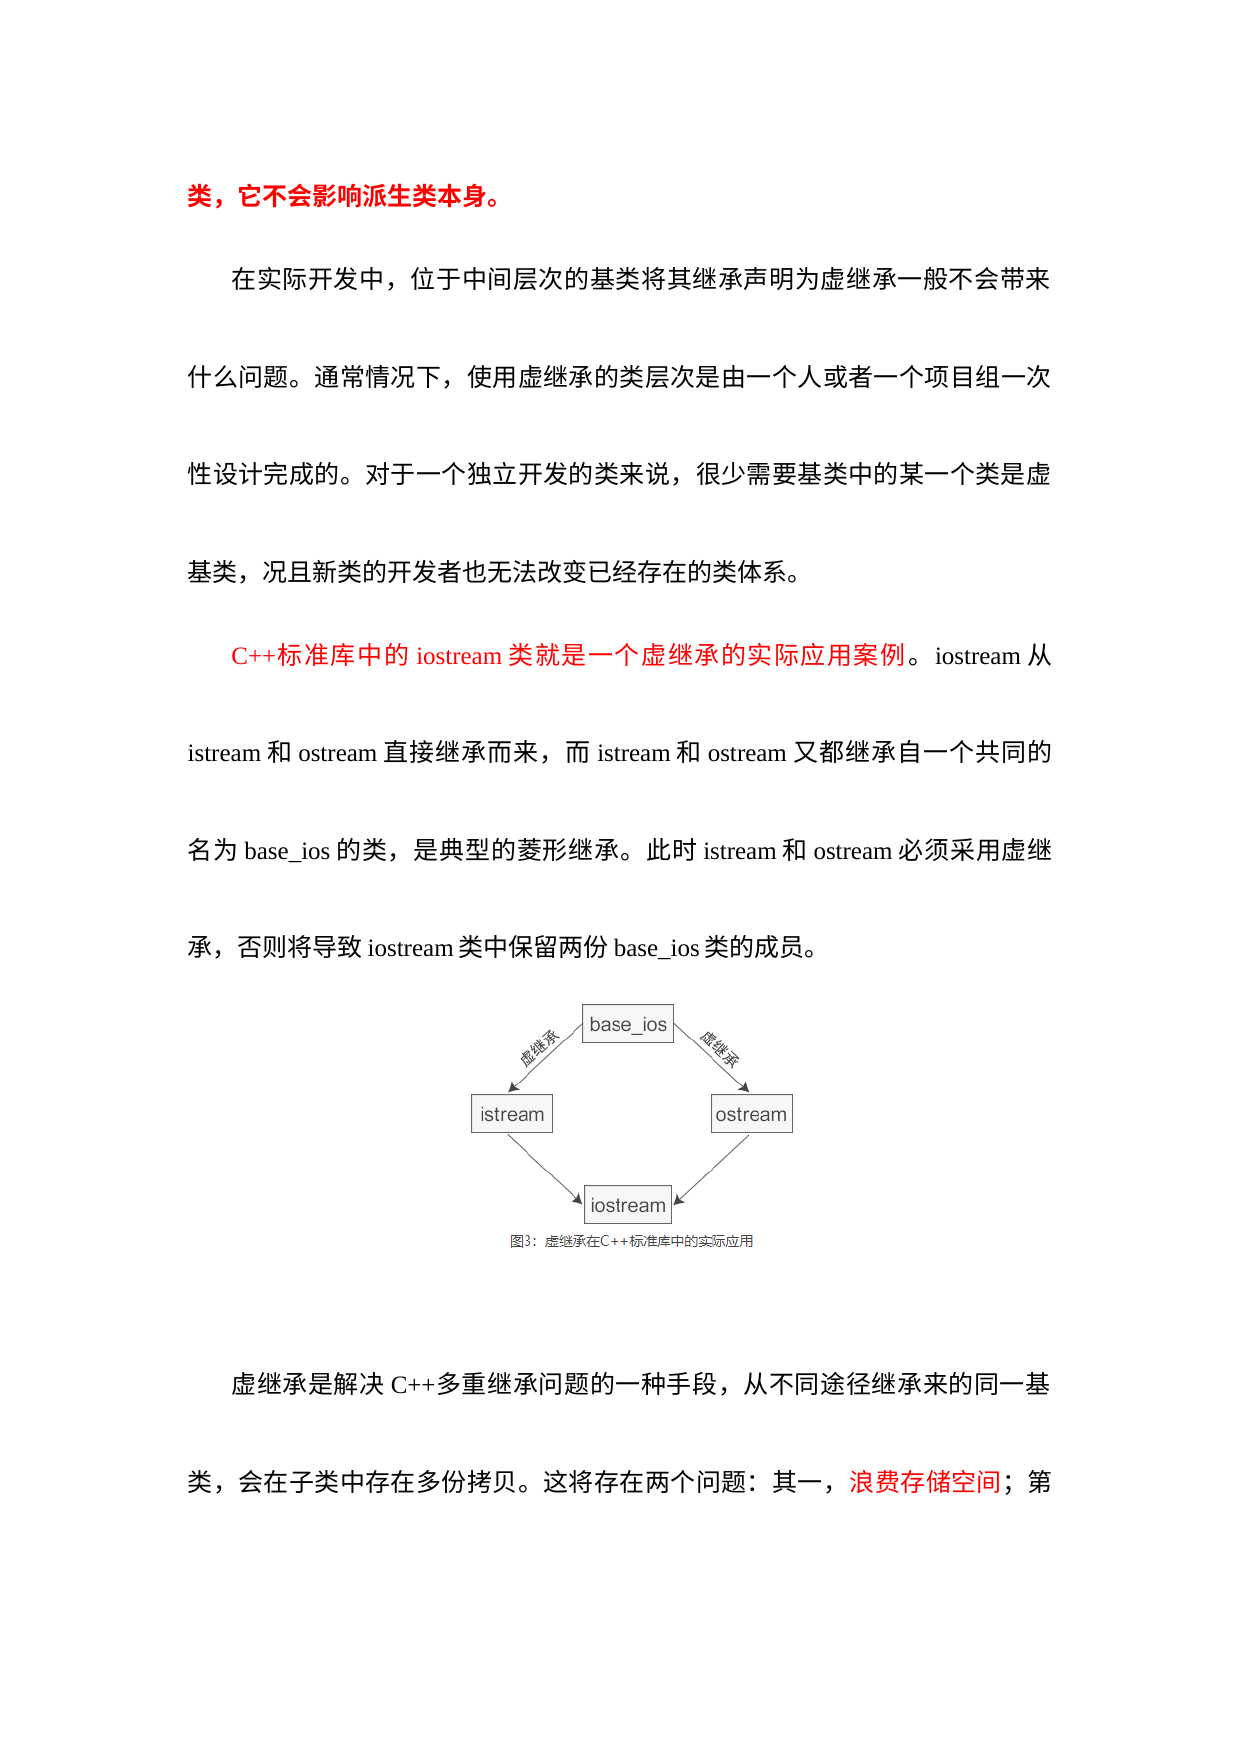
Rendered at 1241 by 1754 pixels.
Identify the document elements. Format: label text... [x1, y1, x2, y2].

text 在实际开发中，位于中间层次的基类将其继承声明为虚继承一般不会带来什么问题。通常情况下，使用虚继承的类层次是由一个人或者一个项目组一次性设计完成的。对于一个独立开发的类来说，很少需要基类中的某一个类是虚基类，况且新类的开发者也无法改变已经存在的类体系。 [187, 245, 1053, 603]
text C++标准库中的iostream类就是一个虚继承的实际应用案例。iostream从istream和ostream直接继承而来，而istream和ostream又都继承自一个共同的名为base_ios的类，是典型的菱形继承。此时istream和ostream必须采用虚继承，否则将导致iostream类中保留两份base_ios类的成员。 [187, 621, 1053, 978]
picture [435, 996, 805, 1260]
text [187, 162, 1053, 227]
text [187, 1350, 1053, 1513]
